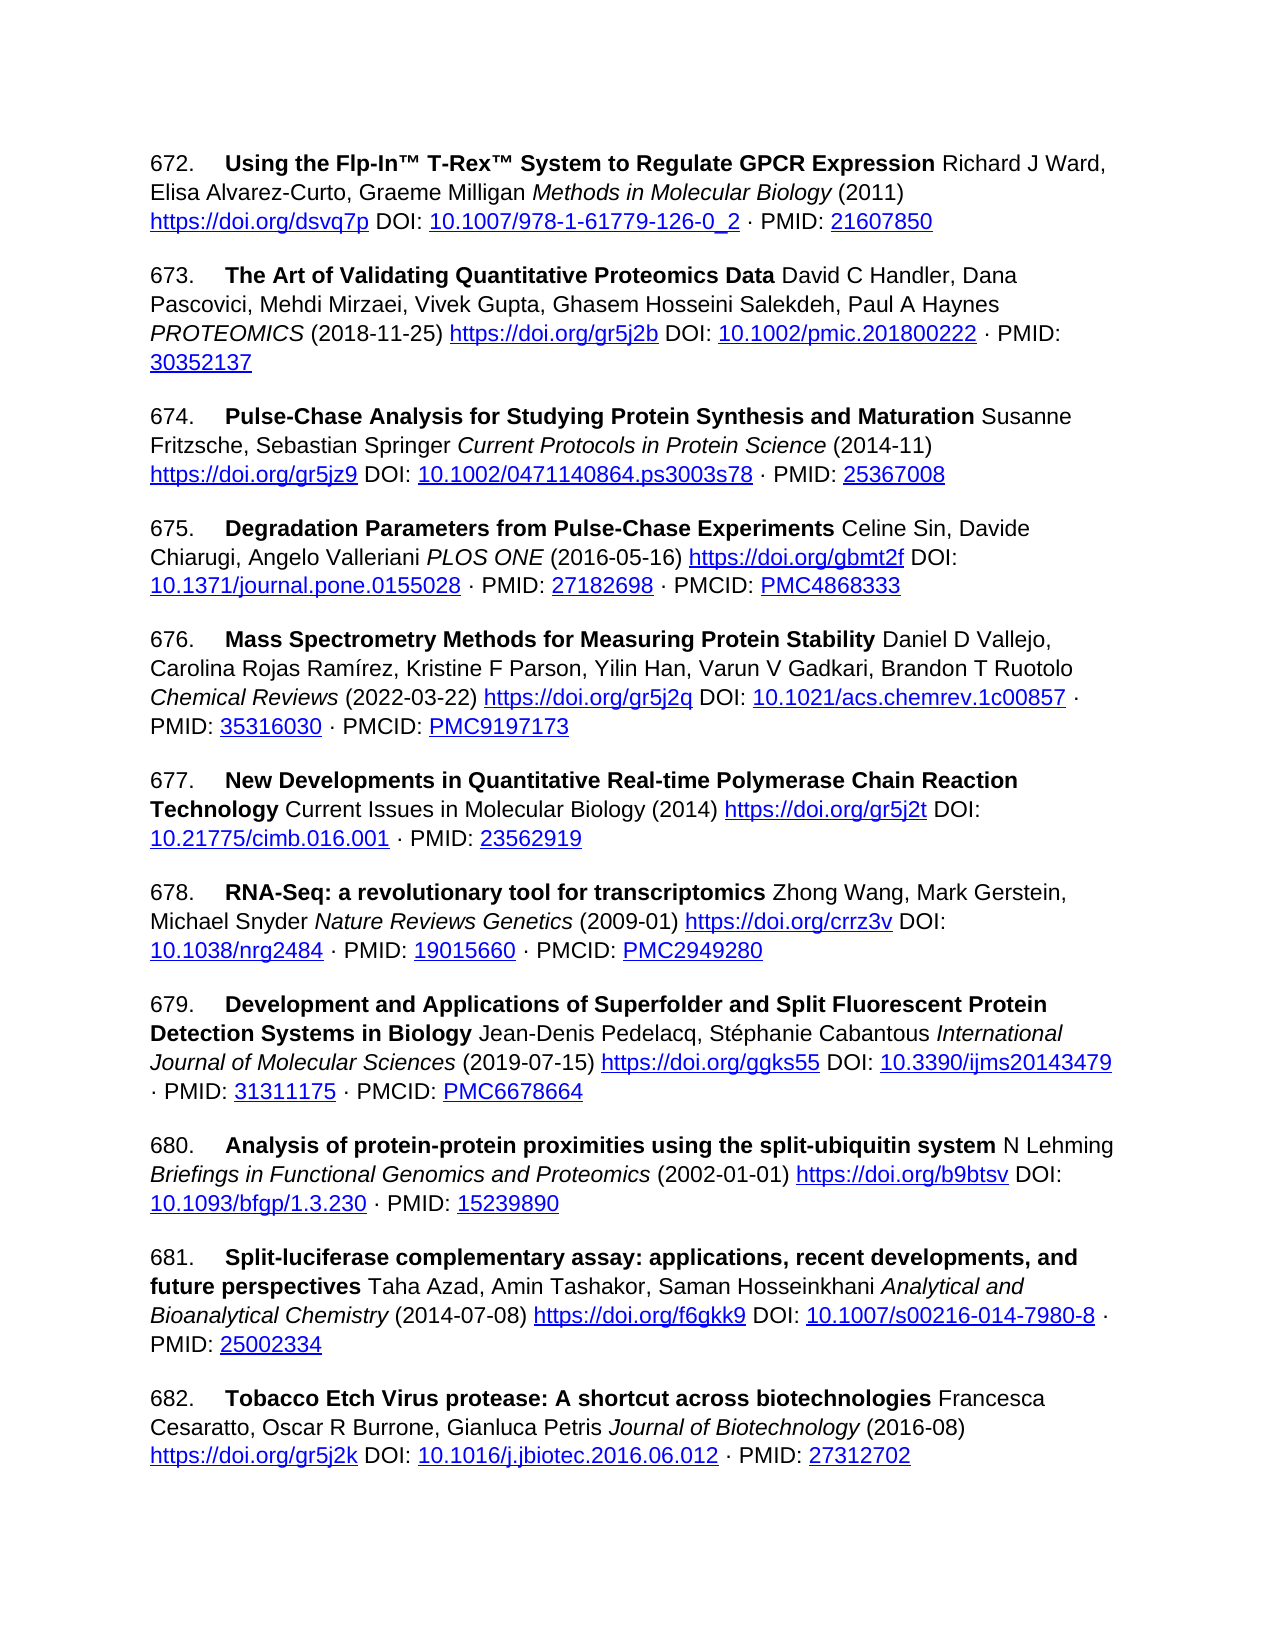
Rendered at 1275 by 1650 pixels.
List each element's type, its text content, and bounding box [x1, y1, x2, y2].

text 679. Development and Applications of Superfolder and Split Fluorescent Protein Detection Systems in Biology Jean-Denis Pedelacq, Stéphanie Cabantous International Journal of Molecular Sciences (2019-07-15) https://doi.org/ggks55 DOI: 10.3390/ijms20143479 · PMID: 31311175 · PMCID: PMC6678664 [150, 991, 1125, 1104]
text 678. RNA-Seq: a revolutionary tool for transcriptomics Zhong Wang, Mark Gerstein, Michael Snyder Nature Reviews Genetics (2009-01) https://doi.org/crrz3v DOI: 10.1038/nrg2484 · PMID: 19015660 · PMCID: PMC2949280 [150, 879, 1125, 963]
text 680. Analysis of protein-protein proximities using the split-ubiquitin system N Lehming Briefings in Functional Genomics and Proteomics (2002-01-01) https://doi.org/b9btsv DOI: 10.1093/bfgp/1.3.230 · PMID: 15239890 [150, 1132, 1125, 1216]
text 681. Split-luciferase complementary assay: applications, recent developments, and future perspectives Taha Azad, Amin Tashakor, Saman Hosseinkhani Analytical and Bioanalytical Chemistry (2014-07-08) https://doi.org/f6gkk9 DOI: 10.1007/s00216-014-7980-8 · PMID: 25002334 [150, 1244, 1125, 1357]
text 676. Mass Spectrometry Methods for Measuring Protein Stability Daniel D Vallejo, Carolina Rojas Ramírez, Kristine F Parson, Yilin Han, Varun V Gadkari, Brandon T Ruotolo Chemical Reviews (2022-03-22) https://doi.org/gr5j2q DOI: 10.1021/acs.chemrev.1c00857 · PMID: 35316030 · PMCID: PMC9197173 [150, 626, 1125, 740]
text 682. Tobacco Etch Virus protease: A shortcut across biotechnologies Francesca Cesaratto, Oscar R Burrone, Gianluca Petris Journal of Biotechnology (2016-08) https://doi.org/gr5j2k DOI: 10.1016/j.jbiotec.2016.06.012 · PMID: 27312702 [150, 1384, 1125, 1469]
text 677. New Developments in Quantitative Real-time Polymerase Chain Reaction Technology Current Issues in Molecular Biology (2014) https://doi.org/gr5j2t DOI: 10.21775/cimb.016.001 · PMID: 23562919 [150, 767, 1125, 852]
text 673. The Art of Validating Quantitative Proteomics Data David C Handler, Dana Pascovici, Mehdi Mirzaei, Vivek Gupta, Ghasem Hosseini Salekdeh, Paul A Haynes PROTEOMICS (2018-11-25) https://doi.org/gr5j2b DOI: 10.1002/pmic.201800222 · PMID: 30352137 [150, 262, 1125, 375]
text 672. Using the Flp-In™ T-Rex™ System to Regulate GPCR Expression Richard J Ward, Elisa Alvarez-Curto, Graeme Milligan Methods in Molecular Biology (2011) https://doi.org/dsvq7p DOI: 10.1007/978-1-61779-126-0_2 · PMID: 21607850 [150, 150, 1125, 234]
text 675. Degradation Parameters from Pulse-Chase Experiments Celine Sin, Davide Chiarugi, Angelo Valleriani PLOS ONE (2016-05-16) https://doi.org/gbmt2f DOI: 10.1371/journal.pone.0155028 · PMID: 27182698 · PMCID: PMC4868333 [150, 514, 1125, 599]
text 674. Pulse‐Chase Analysis for Studying Protein Synthesis and Maturation Susanne Fritzsche, Sebastian Springer Current Protocols in Protein Science (2014-11) https://doi.org/gr5jz9 DOI: 10.1002/0471140864.ps3003s78 · PMID: 25367008 [150, 403, 1125, 487]
